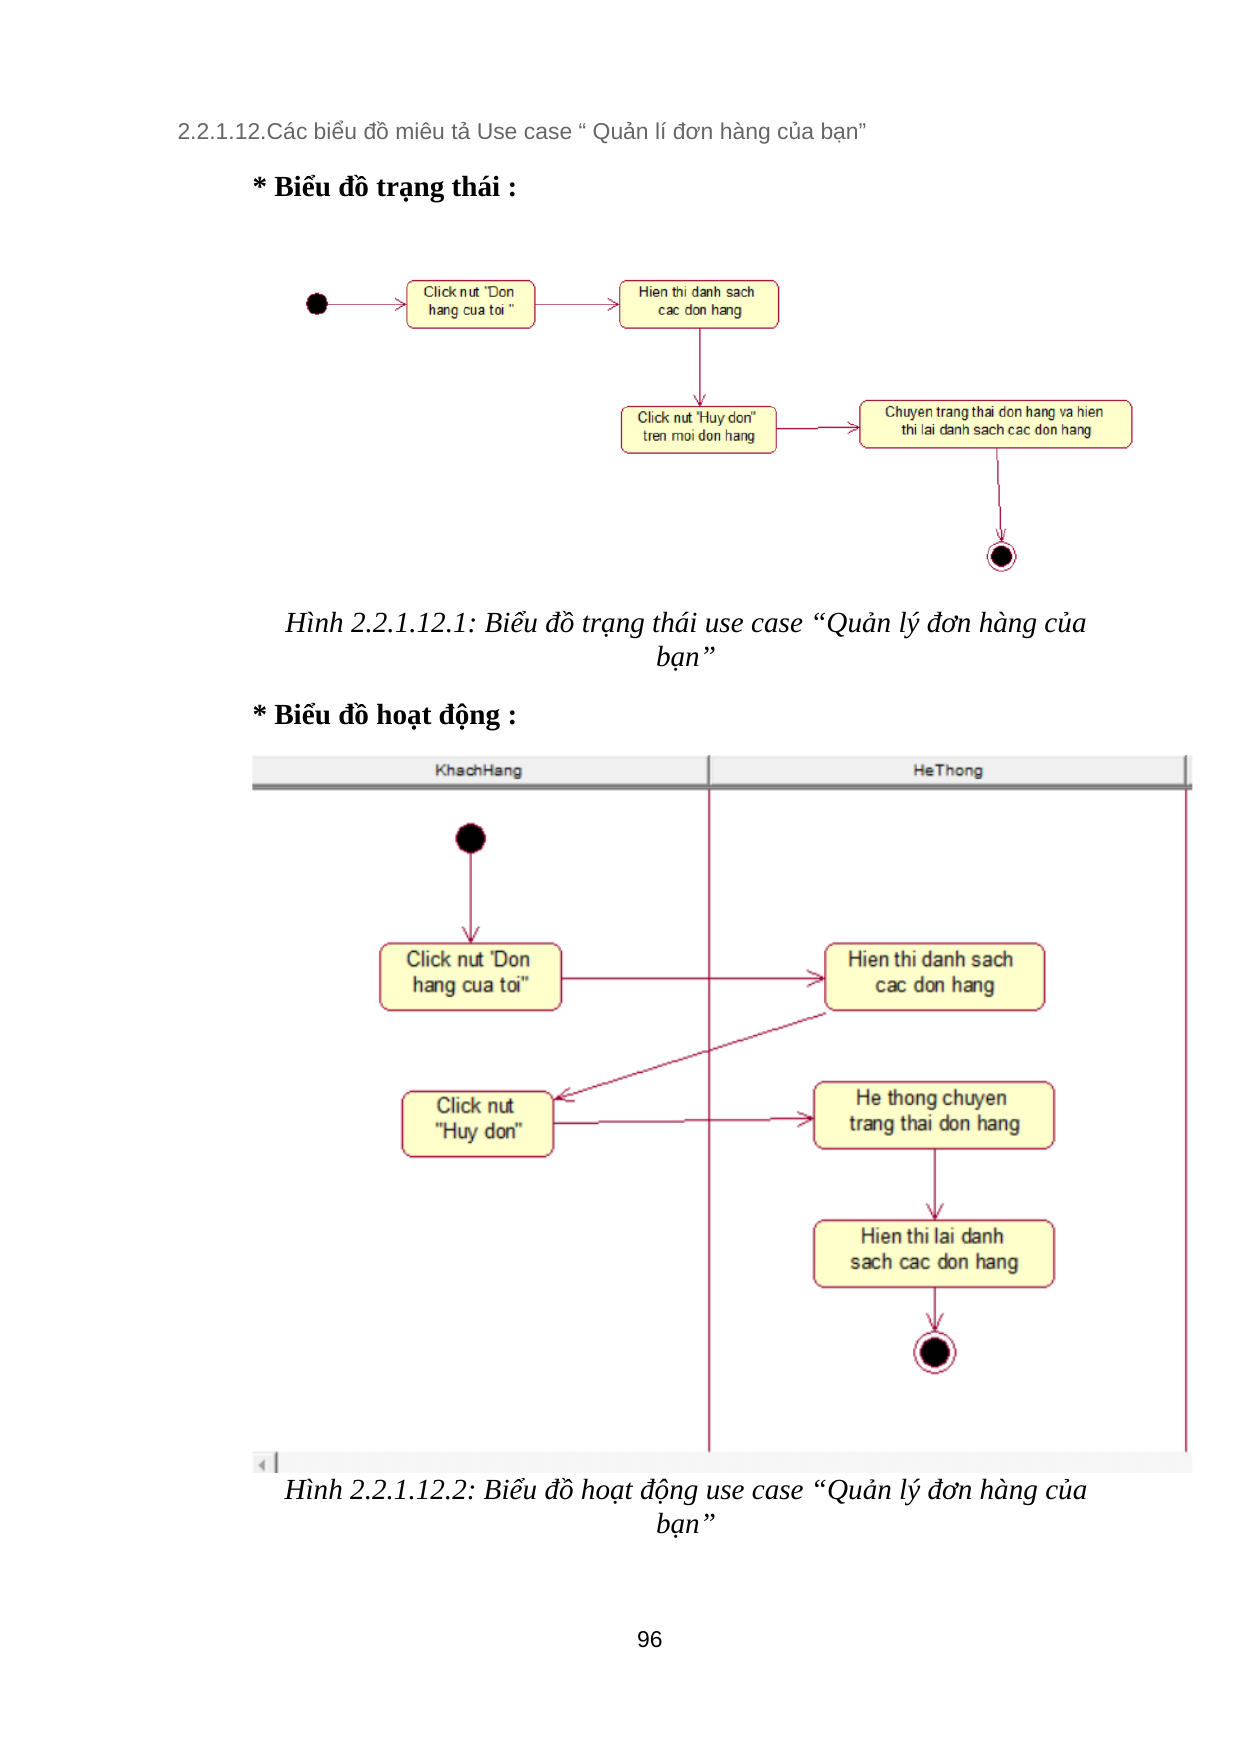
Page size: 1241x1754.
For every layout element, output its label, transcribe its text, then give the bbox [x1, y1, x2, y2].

text * Biểu đồ trạng thái : [252, 169, 1122, 203]
picture [252, 755, 1193, 1473]
picture [252, 228, 1193, 606]
subtitle 2.2.1.12.Các biểu đồ miêu tả Use case “ Quản lí đơn hàng của bạn” [177, 118, 1122, 144]
text * Biểu đồ hoạt động : [252, 697, 1122, 731]
text Hình 2.2.1.12.1: Biểu đồ trạng thái use case “Quản lý đơn hàng của bạn” [252, 606, 1122, 672]
text Hình 2.2.1.12.2: Biểu đồ hoạt động use case “Quản lý đơn hàng của bạn” [252, 1473, 1122, 1539]
